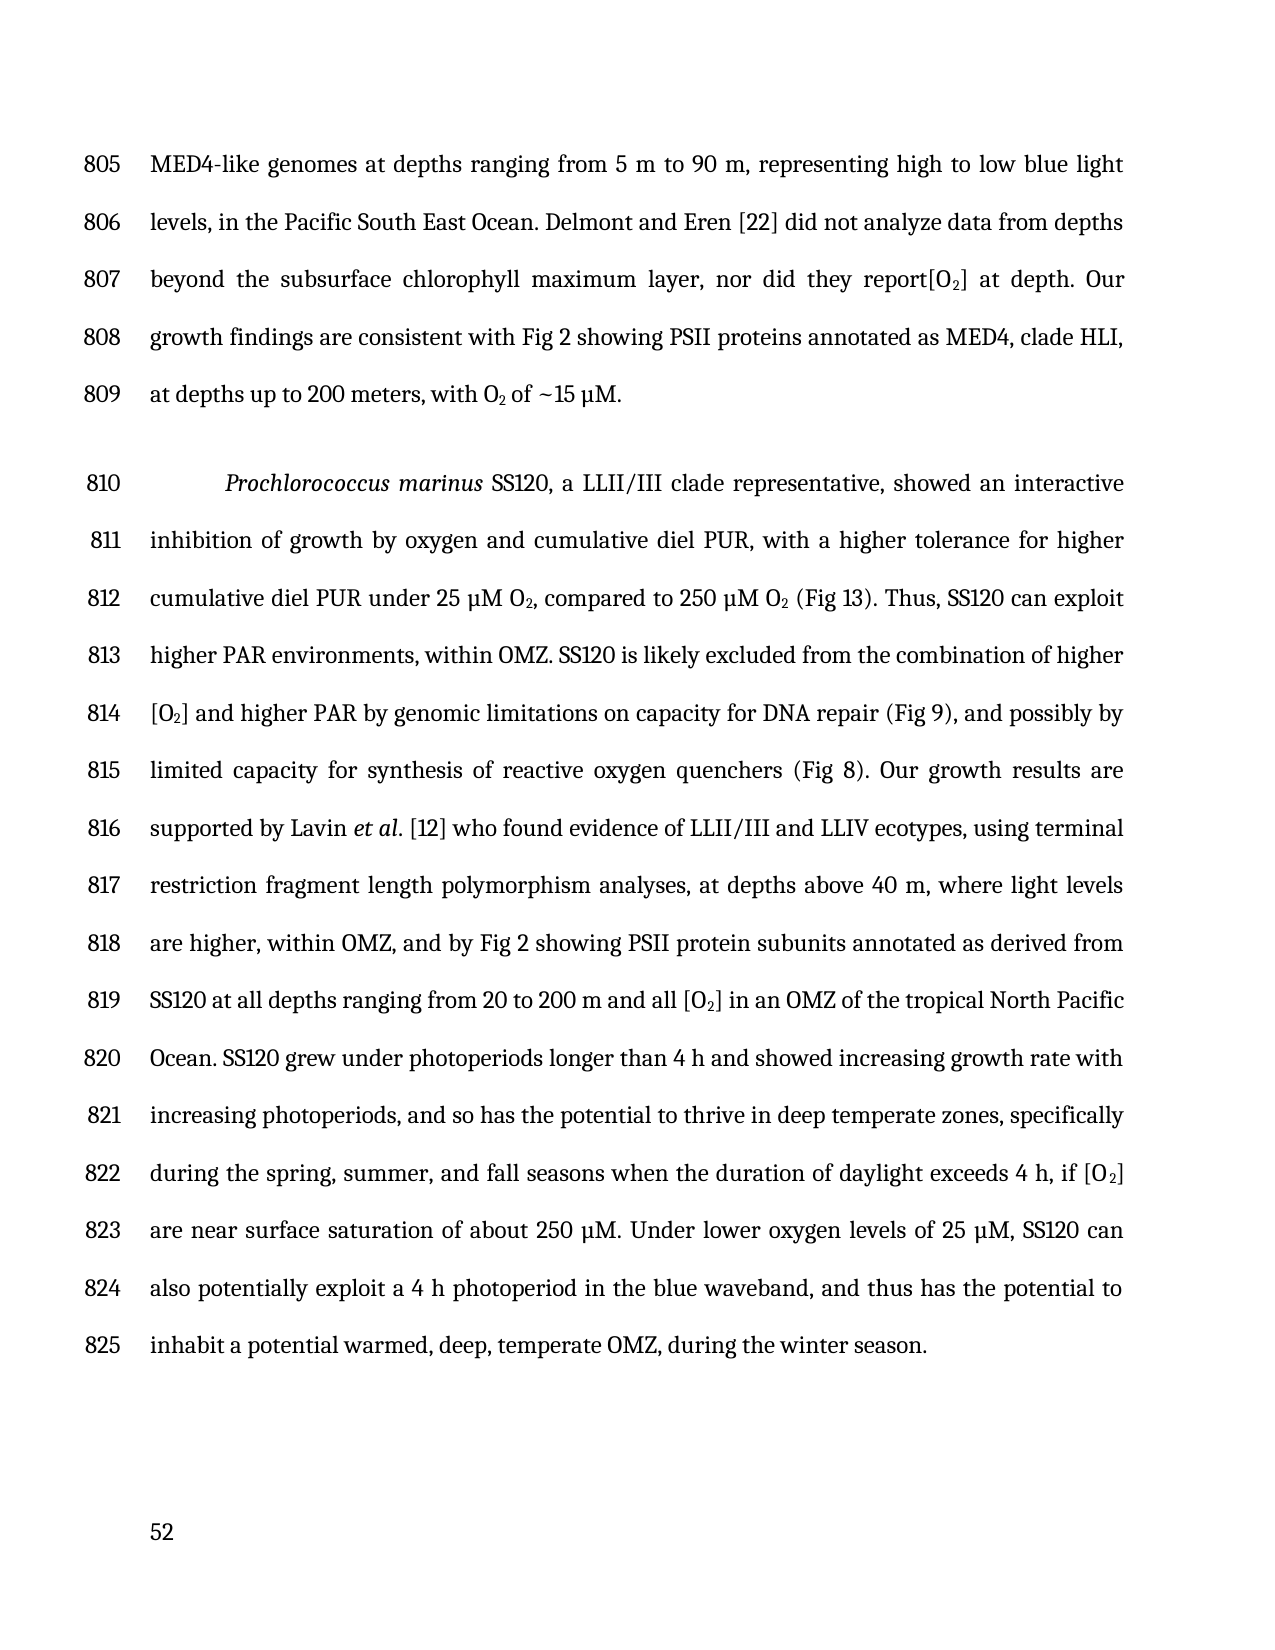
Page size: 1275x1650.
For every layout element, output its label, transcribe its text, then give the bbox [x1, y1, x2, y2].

text Prochlorococcus marinus SS120, a LLII/III clade representative, showed an interactive inhibition of growth by oxygen and cumulative diel PUR, with a higher tolerance for higher cumulative diel PUR under 25 µM O2, compared to 250 µM O2 (Fig 13). Thus, SS120 can exploit higher PAR environments, within OMZ. SS120 is likely excluded from the combination of higher [O2] and higher PAR by genomic limitations on capacity for DNA repair (Fig 9), and possibly by limited capacity for synthesis of reactive oxygen quenchers (Fig 8). Our growth results are supported by Lavin et al. [12] who found evidence of LLII/III and LLIV ecotypes, using terminal restriction fragment length polymorphism analyses, at depths above 40 m, where light levels are higher, within OMZ, and by Fig 2 showing PSII protein subunits annotated as derived from SS120 at all depths ranging from 20 to 200 m and all [O2] in an OMZ of the tropical North Pacific Ocean. SS120 grew under photoperiods longer than 4 h and showed increasing growth rate with increasing photoperiods, and so has the potential to thrive in deep temperate zones, specifically during the spring, summer, and fall seasons when the duration of daylight exceeds 4 h, if [O2] are near surface saturation of about 250 µM. Under lower oxygen levels of 25 µM, SS120 can also potentially exploit a 4 h photoperiod in the blue waveband, and thus has the potential to inhabit a potential warmed, deep, temperate OMZ, during the winter season. [150, 469, 1125, 1360]
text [150, 150, 1125, 409]
